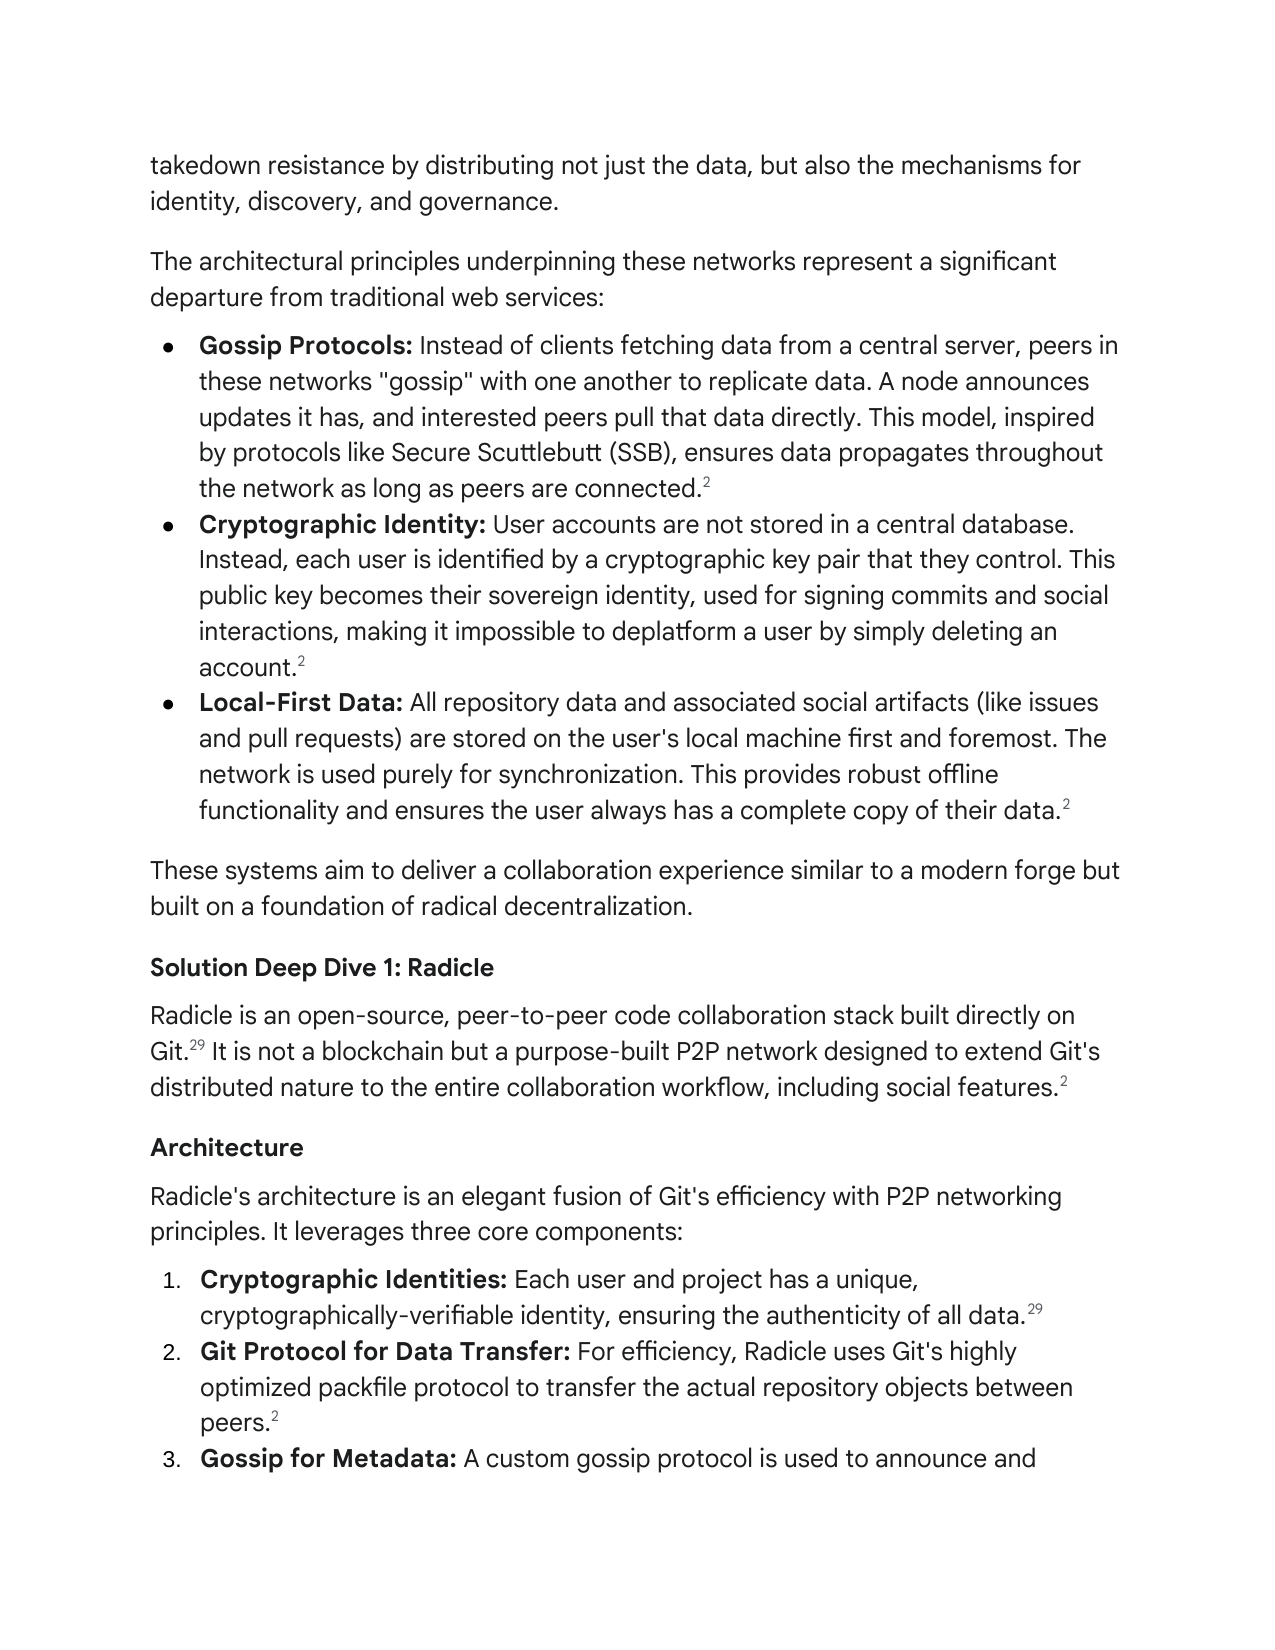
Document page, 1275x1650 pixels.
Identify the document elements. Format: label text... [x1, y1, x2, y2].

list Gossip Protocols: Instead of clients fetching data from a central server, peers in these networks "gossip" with one another to replicate data. A node announces updates it has, and interested peers pull that data directly. This model, inspired by protocols like Secure Scuttlebutt (SSB), ensures data propagates throughout the network as long as peers are connected.2 [161, 330, 1125, 505]
list Cryptographic Identities: Each user and project has a unique, cryptographically-verifiable identity, ensuring the authenticity of all data.29 [162, 1265, 1125, 1332]
subtitle Architecture [150, 1132, 1125, 1164]
list Cryptographic Identity: User accounts are not stored in a central database. Instead, each user is identified by a cryptographic key pair that they control. This public key becomes their sovereign identity, used for signing commits and social interactions, making it impossible to deplatform a user by simply deleting an account.2 [161, 509, 1125, 683]
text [150, 150, 1125, 217]
list Local-First Data: All repository data and associated social artifacts (like issues and pull requests) are stored on the user's local machine first and foremost. The network is used purely for synchronization. This provides robust offline functionality and ensures the user always has a complete copy of their data.2 [161, 688, 1125, 826]
text The architectural principles underpinning these networks represent a significant departure from traditional web services: [150, 246, 1125, 313]
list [162, 1443, 1125, 1475]
text These systems aim to deliver a collaboration experience similar to a modern forge but built on a foundation of radical decentralization. [150, 856, 1125, 923]
text Radicle is an open-source, peer-to-peer code collaboration stack built directly on Git.29 It is not a blockchain but a purpose-built P2P network designed to extend Git's distributed nature to the entire collaboration workflow, including social features.2 [150, 1000, 1125, 1103]
subtitle Solution Deep Dive 1: Radicle [150, 952, 1125, 983]
list Git Protocol for Data Transfer: For efficiency, Radicle uses Git's highly optimized packfile protocol to transfer the actual repository objects between peers.2 [162, 1336, 1125, 1439]
text Radicle's architecture is an elegant fusion of Git's efficiency with P2P networking principles. It leverages three core components: [150, 1181, 1125, 1248]
